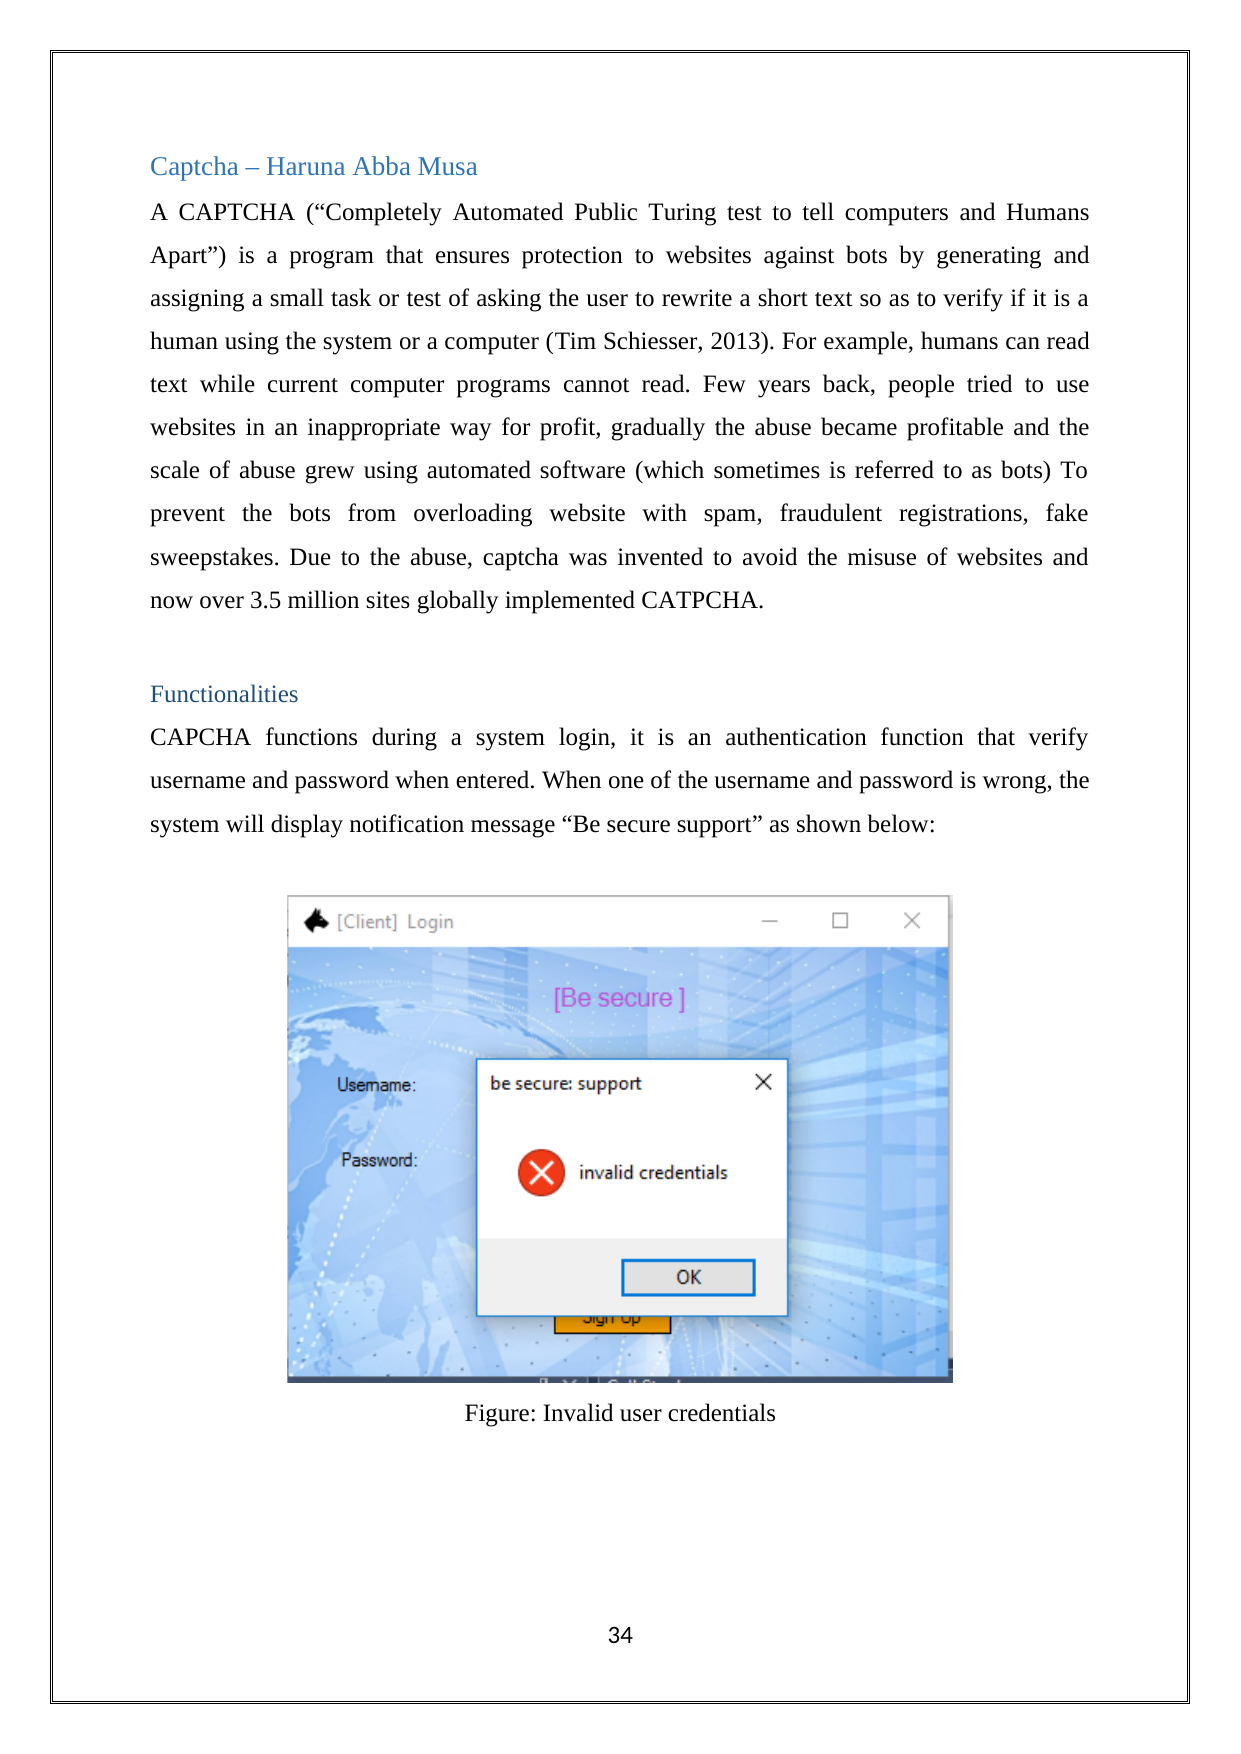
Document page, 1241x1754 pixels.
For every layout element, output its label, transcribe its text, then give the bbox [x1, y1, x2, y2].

text CAPCHA functions during a system login, it is an authentication function that verify username and password when entered. When one of the username and password is wrong, the system will display notification message “Be secure support” as shown below: [150, 722, 1090, 837]
text A CAPTCHA (“Completely Automated Public Turing test to tell computers and Humans Apart”) is a program that ensures protection to websites against bots by generating and assigning a small task or test of asking the user to rewrite a short text so as to verify if it is a human using the system or a computer (Tim Schiesser, 2013). For example, humans can read text while current computer programs cannot read. Few years back, people tried to use websites in an inappropriate way for profit, gradually the abuse became profitable and the scale of abuse grew using automated software (which sometimes is referred to as bots) To prevent the bots from overloading website with spam, fraudulent registrations, fake sweepstakes. Due to the abuse, captcha was invented to avoid the misuse of websites and now over 3.5 million sites globally implemented CATPCHA. [150, 197, 1090, 613]
text Figure: Invalid user credentials [150, 1398, 1090, 1426]
subtitle Functionalities [150, 679, 1090, 708]
picture [287, 895, 953, 1383]
subtitle Captcha – Haruna Abba Musa [150, 150, 1090, 181]
